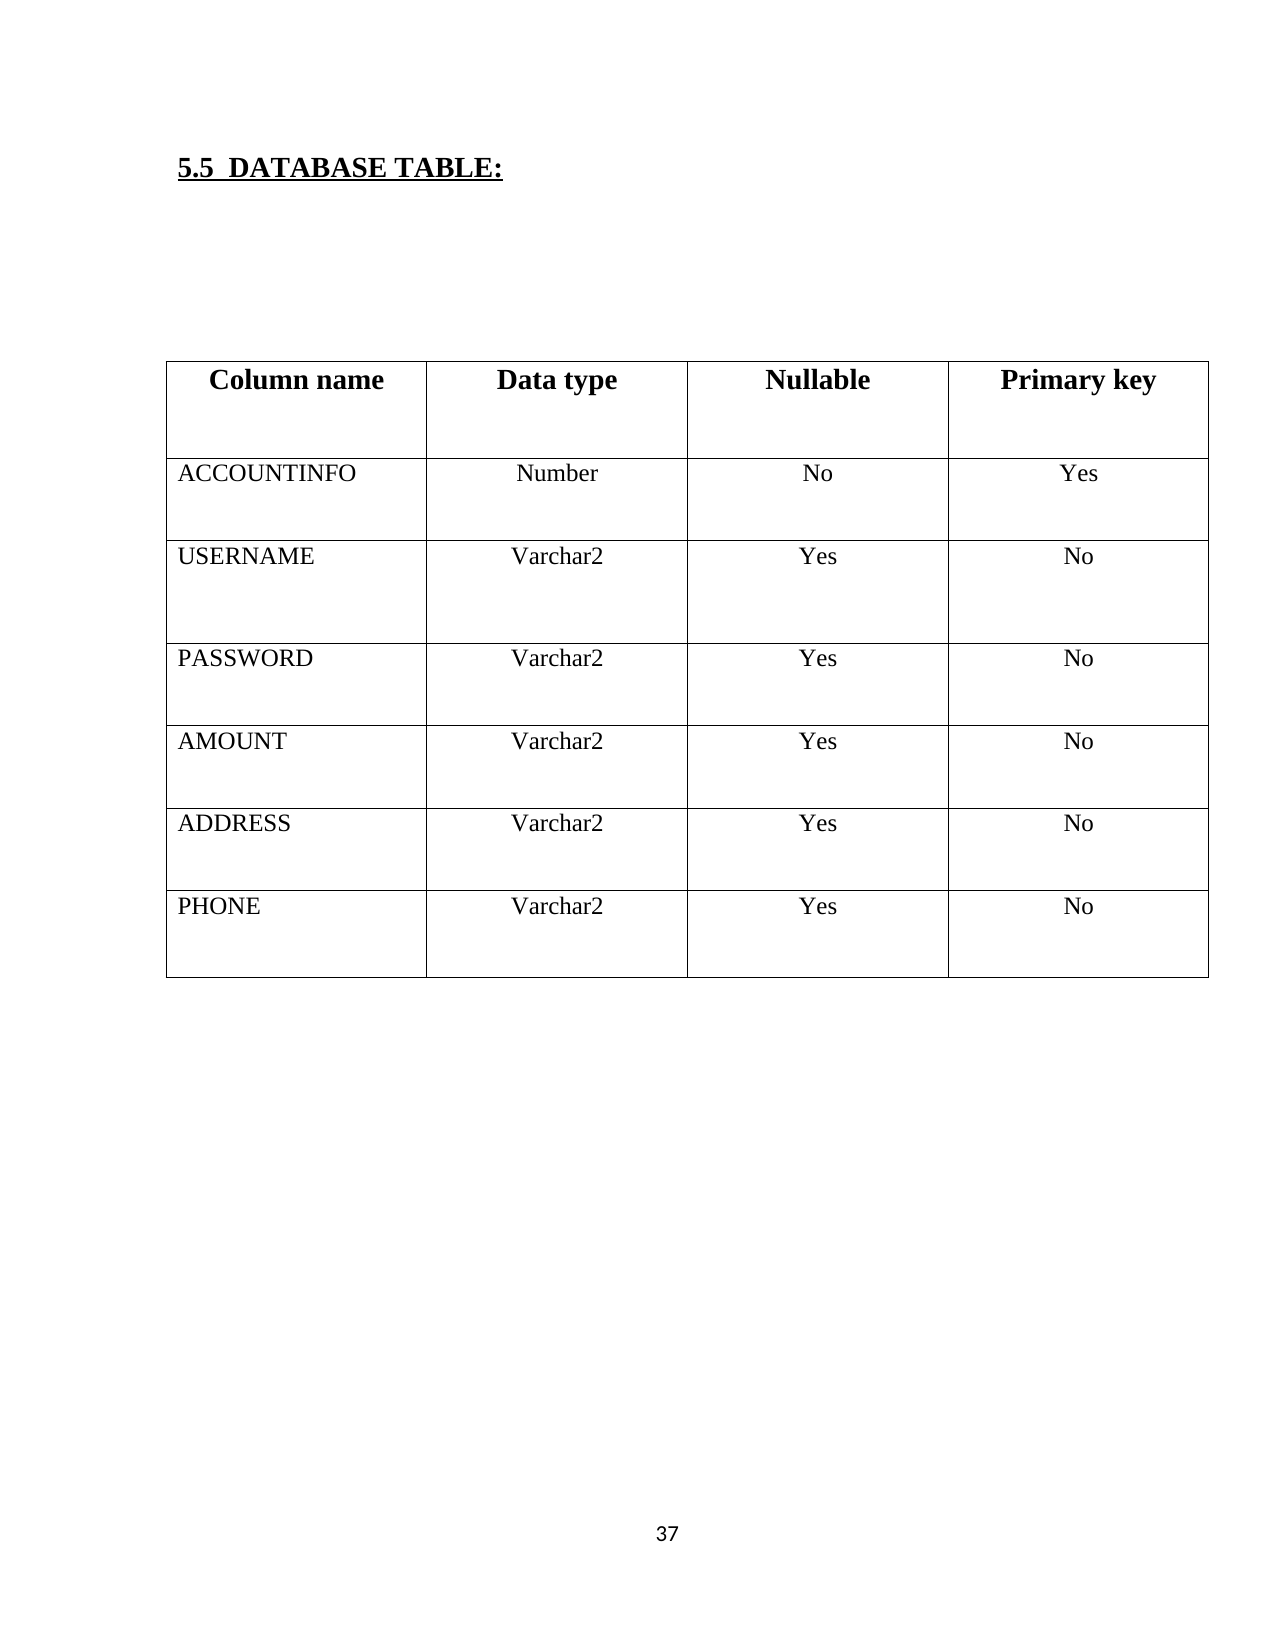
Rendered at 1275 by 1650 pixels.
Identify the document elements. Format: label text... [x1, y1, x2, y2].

table_cell No [949, 809, 1208, 890]
text 5.5 DATABASE TABLE: [177, 150, 1157, 183]
table_cell Yes [949, 459, 1208, 540]
table_header Data type [427, 362, 687, 457]
table_cell Yes [688, 541, 948, 642]
table_header Column name [167, 362, 426, 457]
table_cell Varchar2 [427, 809, 687, 890]
table_cell ADDRESS [167, 809, 426, 890]
table_cell PHONE [167, 891, 426, 977]
table_cell Yes [688, 726, 948, 807]
table_cell Varchar2 [427, 726, 687, 807]
table_cell No [949, 644, 1208, 725]
table_header Primary key [949, 362, 1208, 457]
table_cell Varchar2 [427, 541, 687, 642]
table_cell USERNAME [167, 541, 426, 642]
table_cell ACCOUNTINFO [167, 459, 426, 540]
table_cell Yes [688, 809, 948, 890]
table_cell Number [427, 459, 687, 540]
table_cell Varchar2 [427, 891, 687, 977]
table_header Nullable [688, 362, 948, 457]
table_cell No [949, 726, 1208, 807]
table_cell Yes [688, 644, 948, 725]
table_cell No [949, 541, 1208, 642]
table_cell PASSWORD [167, 644, 426, 725]
table_cell Yes [688, 891, 948, 977]
table_cell Varchar2 [427, 644, 687, 725]
table_cell No [949, 891, 1208, 977]
table_cell AMOUNT [167, 726, 426, 807]
table_cell No [688, 459, 948, 540]
